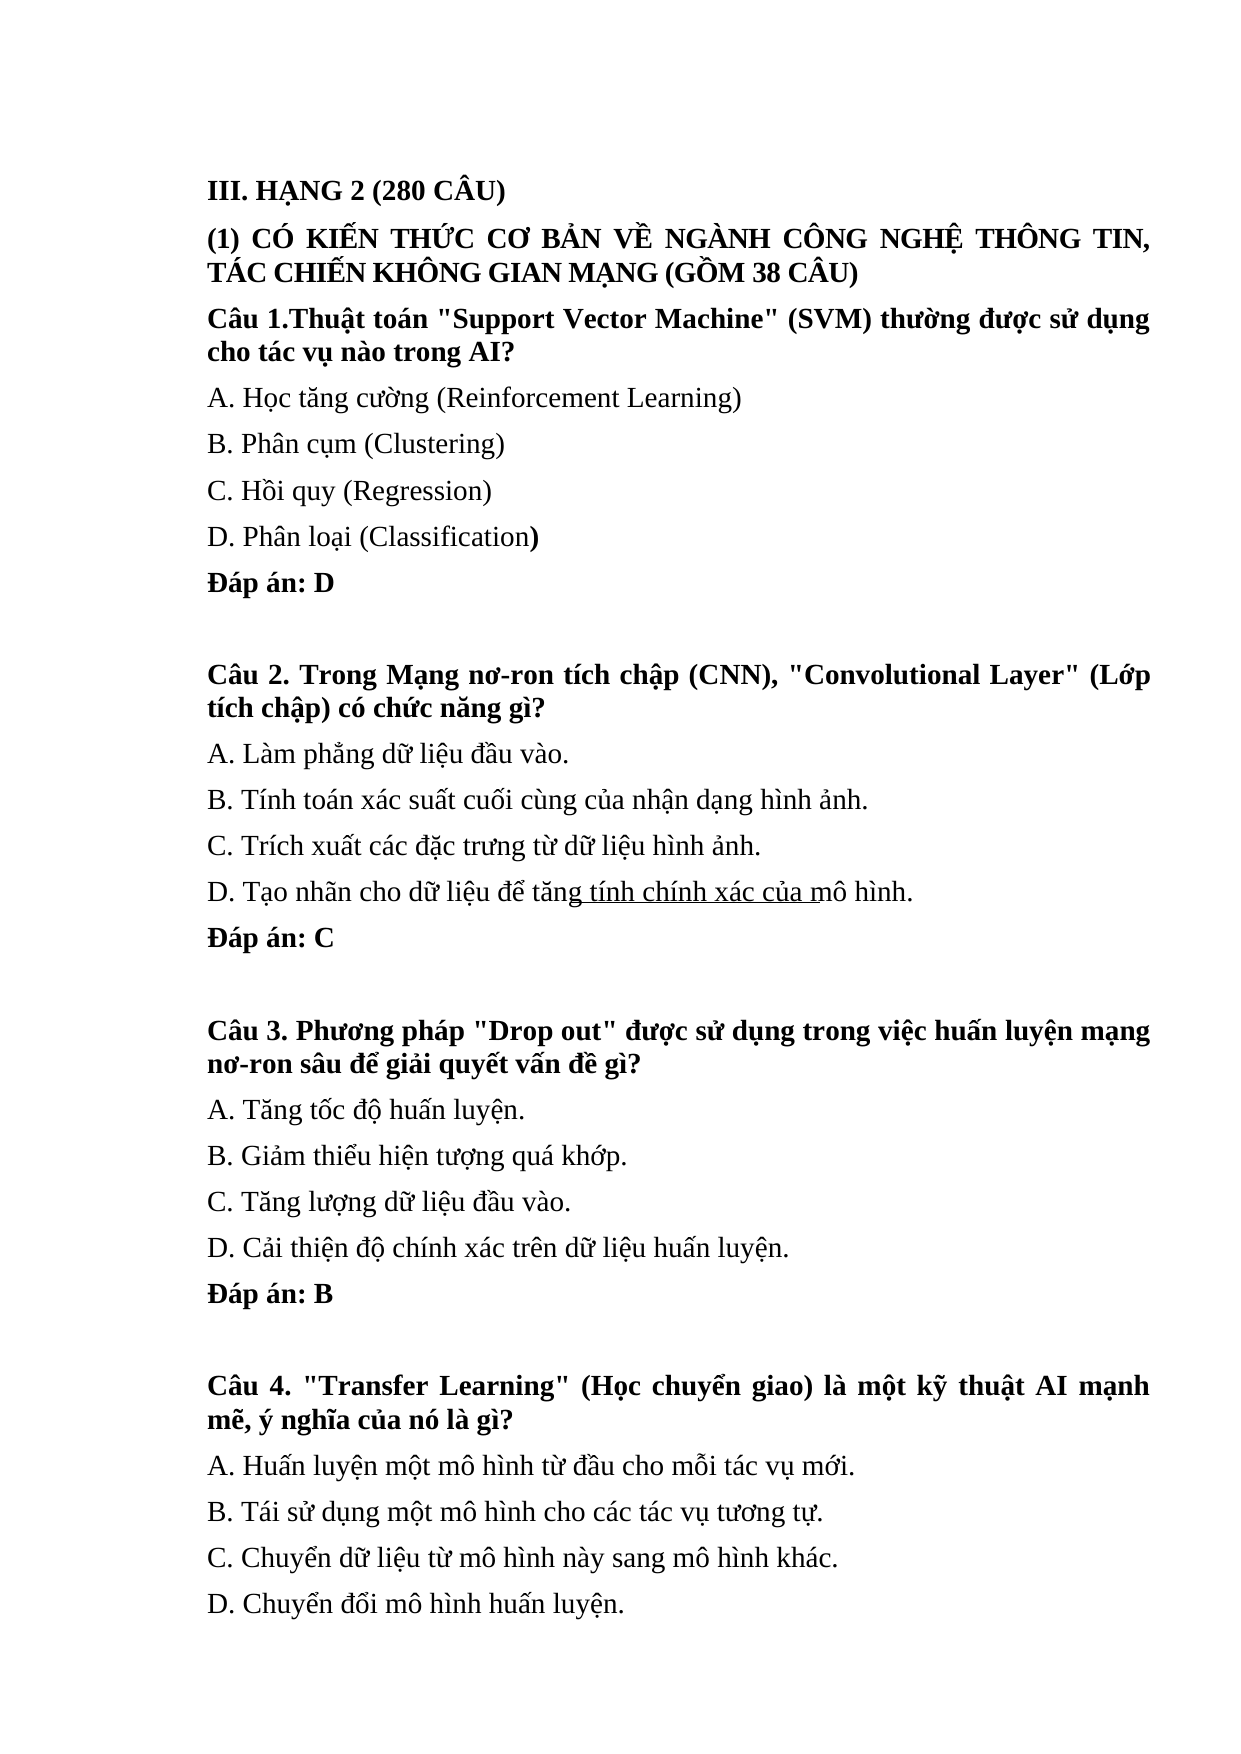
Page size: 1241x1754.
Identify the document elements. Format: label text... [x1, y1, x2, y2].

text Đáp án: B [207, 1276, 1152, 1310]
text Câu 2. Trong Mạng nơ-ron tích chập (CNN), "Convolutional Layer" (Lớp tích chập) có chức năng gì? [207, 657, 1152, 724]
text Câu 4. "Transfer Learning" (Học chuyển giao) là một kỹ thuật AI mạnh mẽ, ý nghĩa của nó là gì? [207, 1368, 1152, 1436]
text D. Phân loại (Classification) [207, 519, 1152, 552]
text C. Hồi quy (Regression) [207, 473, 1152, 506]
text A. Làm phẳng dữ liệu đầu vào. [207, 736, 1152, 770]
text A. Học tăng cường (Reinforcement Learning) [207, 381, 1152, 414]
text Câu 1.Thuật toán "Support Vector Machine" (SVM) thường được sử dụng cho tác vụ nào trong AI? [207, 301, 1152, 368]
text C. Trích xuất các đặc trưng từ dữ liệu hình ảnh. [207, 828, 1152, 862]
text Đáp án: C [207, 921, 1152, 954]
text C. Tăng lượng dữ liệu đầu vào. [207, 1184, 1152, 1218]
text D. Chuyển đổi mô hình huấn luyện. [207, 1586, 1152, 1620]
text B. Tính toán xác suất cuối cùng của nhận dạng hình ảnh. [207, 782, 1152, 816]
text D. Cải thiện độ chính xác trên dữ liệu huấn luyện. [207, 1230, 1152, 1264]
text Câu 3. Phương pháp "Drop out" được sử dụng trong việc huấn luyện mạng nơ-ron sâu để giải quyết vấn đề gì? [207, 1013, 1152, 1080]
text C. Chuyển dữ liệu từ mô hình này sang mô hình khác. [207, 1540, 1152, 1574]
subtitle III. HẠNG 2 (280 CÂU) [207, 173, 1152, 206]
text B. Phân cụm (Clustering) [207, 427, 1152, 460]
text Đáp án: D [207, 565, 1152, 598]
text A. Tăng tốc độ huấn luyện. [207, 1092, 1152, 1126]
text B. Tái sử dụng một mô hình cho các tác vụ tương tự. [207, 1494, 1152, 1528]
subtitle (1) CÓ KIẾN THỨC CƠ BẢN VỀ NGÀNH CÔNG NGHỆ THÔNG TIN, TÁC CHIẾN KHÔNG GIAN MẠNG (GỒM 38 CÂU) [207, 221, 1152, 288]
text D. Tạo nhãn cho dữ liệu để tăng tính chính xác của mô hình. [207, 874, 1152, 908]
text A. Huấn luyện một mô hình từ đầu cho mỗi tác vụ mới. [207, 1448, 1152, 1482]
text B. Giảm thiểu hiện tượng quá khớp. [207, 1138, 1152, 1172]
